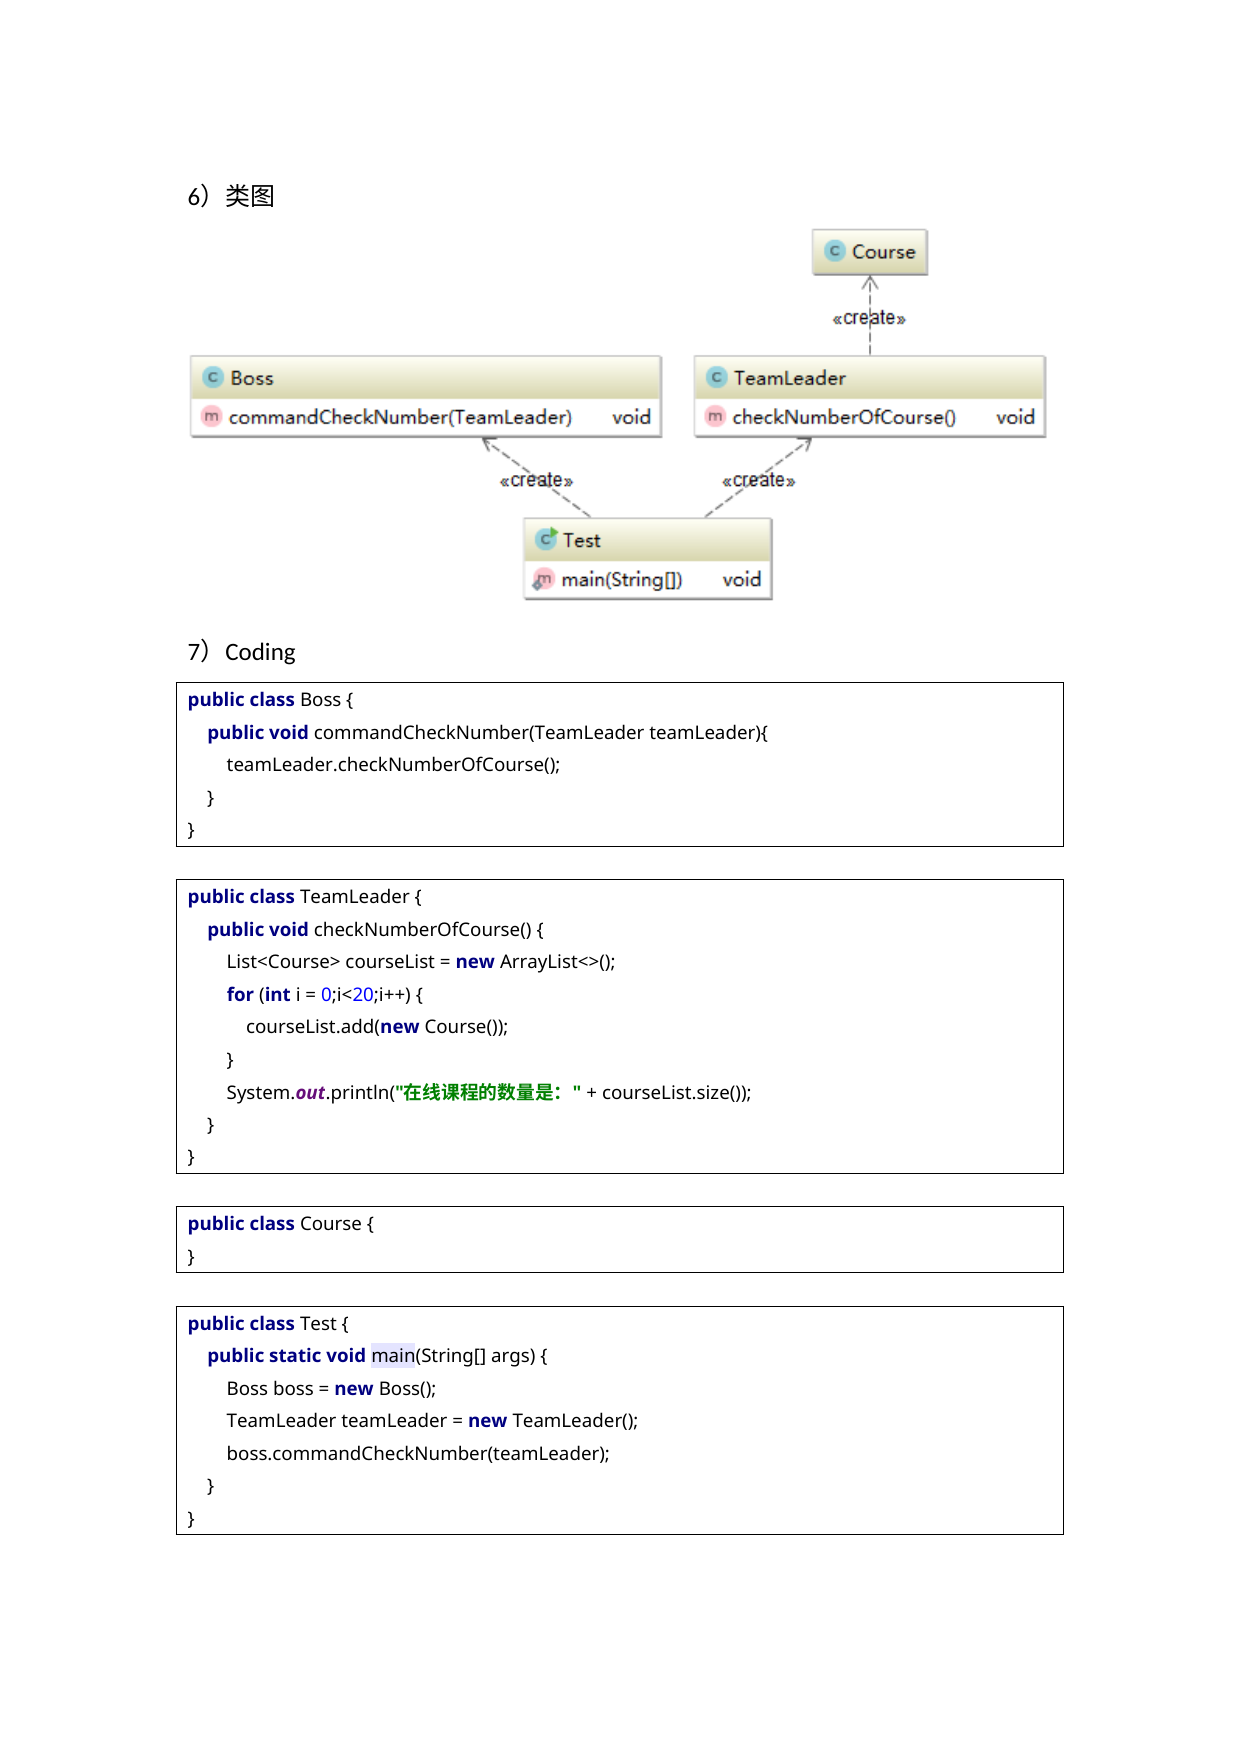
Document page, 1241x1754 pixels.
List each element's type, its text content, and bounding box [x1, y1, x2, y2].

list 类图 [187, 162, 1053, 227]
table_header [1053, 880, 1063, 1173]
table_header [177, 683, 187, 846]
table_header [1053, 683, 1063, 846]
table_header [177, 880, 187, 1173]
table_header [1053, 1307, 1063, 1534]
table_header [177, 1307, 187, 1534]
list Coding [187, 617, 1053, 682]
picture [187, 227, 1053, 602]
